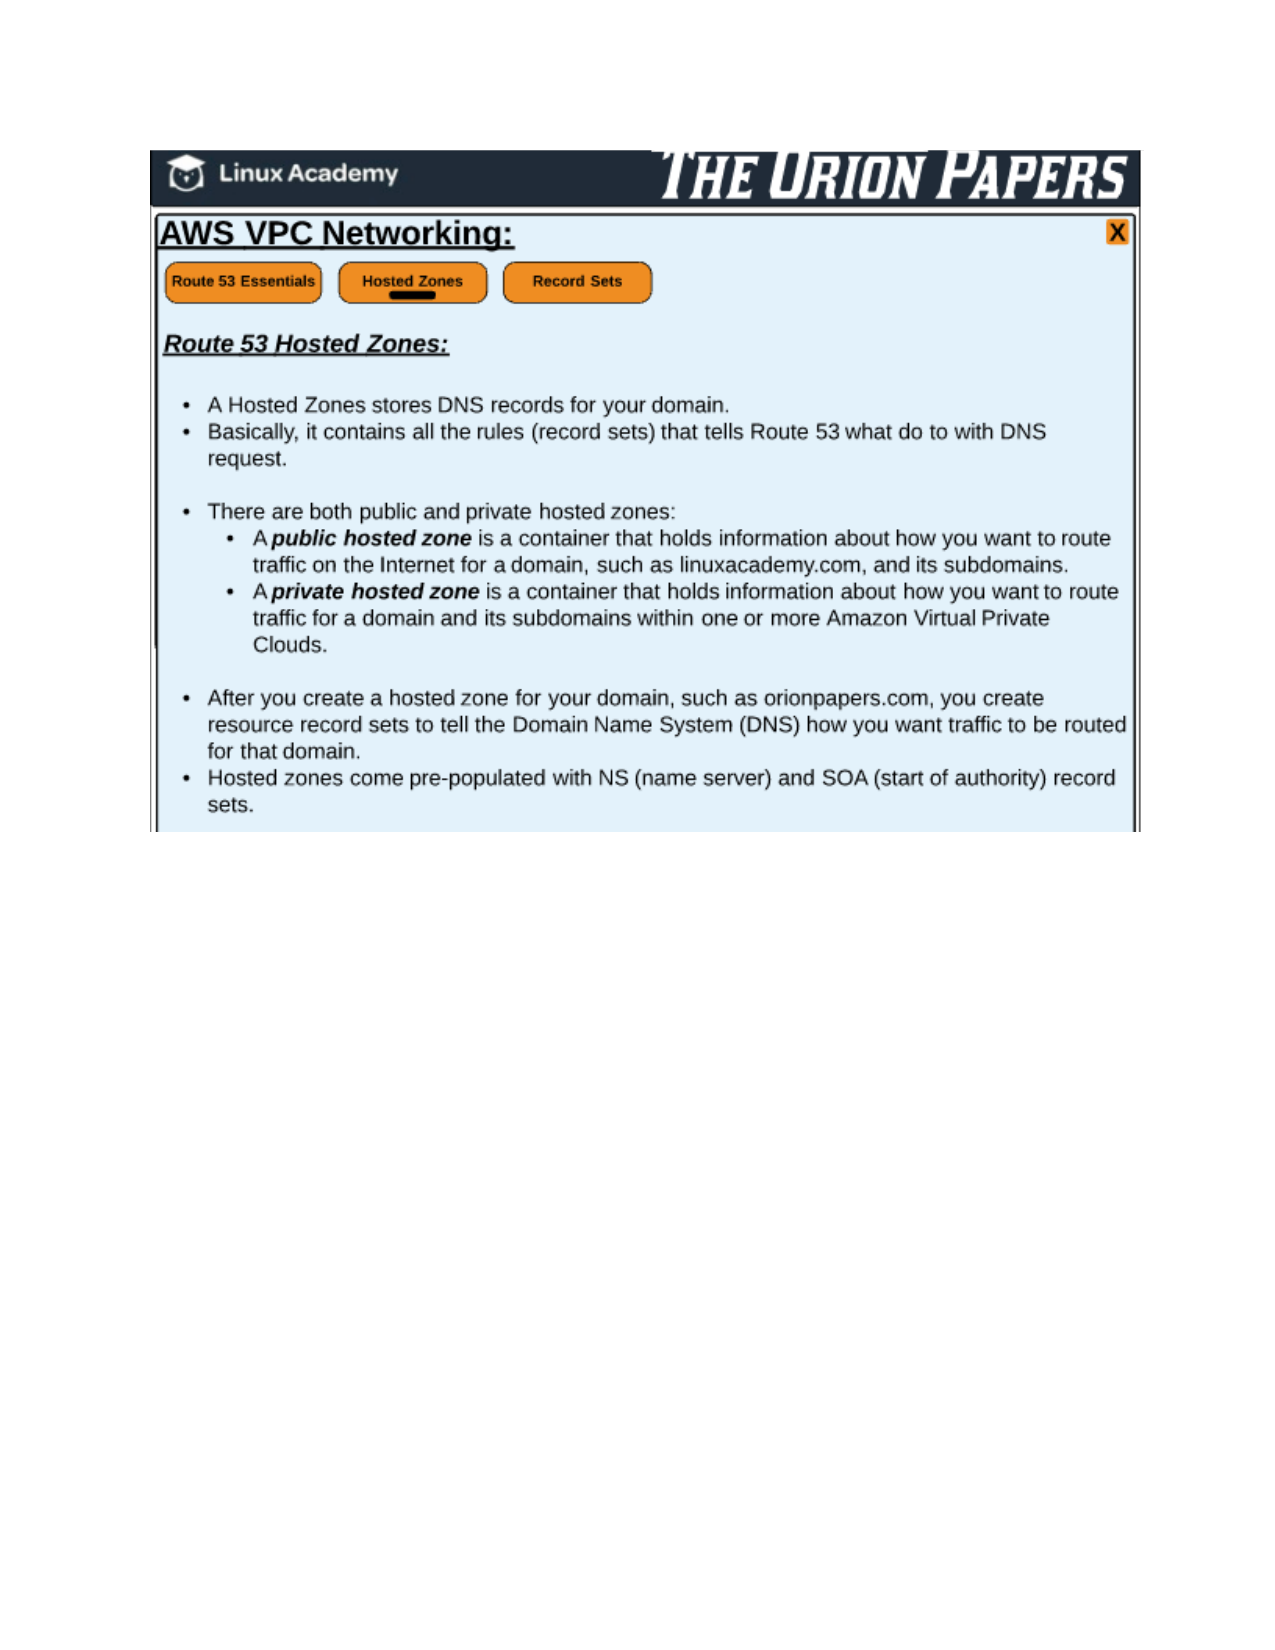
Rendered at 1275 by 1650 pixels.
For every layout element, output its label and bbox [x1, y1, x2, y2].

picture [150, 150, 1144, 832]
